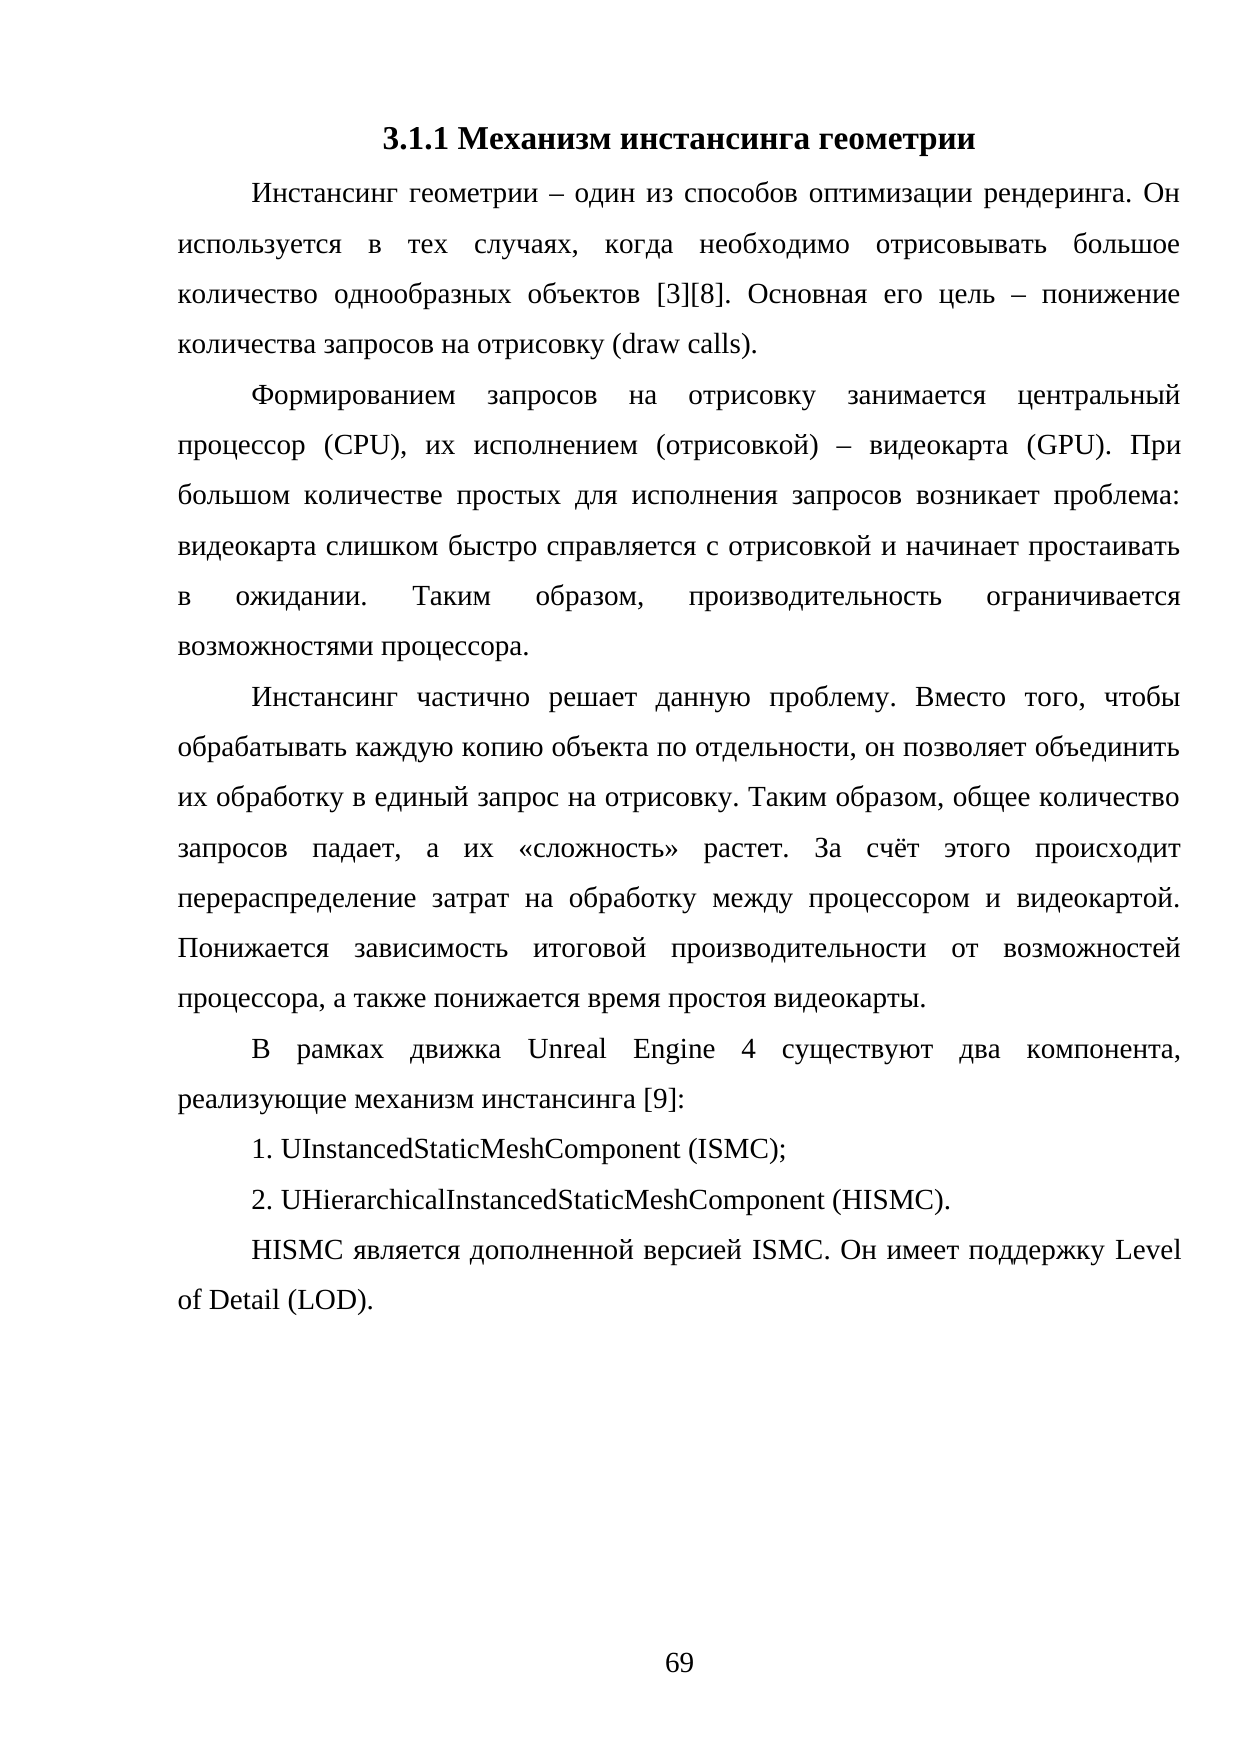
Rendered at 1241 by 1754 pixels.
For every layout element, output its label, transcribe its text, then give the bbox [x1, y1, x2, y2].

text Инстансинг частично решает данную проблему. Вместо того, чтобы обрабатывать каждую копию объекта по отдельности, он позволяет объединить их обработку в единый запрос на отрисовку. Таким образом, общее количество запросов падает, а их «сложность» растет. За счёт этого происходит перераспределение затрат на обработку между процессором и видеокартой. Понижается зависимость итоговой производительности от возможностей процессора, а также понижается время простоя видеокарты. [177, 679, 1181, 1014]
list UInstancedStaticMeshComponent (ISMC); [251, 1132, 1181, 1165]
text HISMC является дополненной версией ISMC. Он имеет поддержку Level of Detail (LOD). [177, 1232, 1181, 1316]
text Формированием запросов на отрисовку занимается центральный процессор (CPU), их исполнением (отрисовкой) – видеокарта (GPU). При большом количестве простых для исполнения запросов возникает проблема: видеокарта слишком быстро справляется с отрисовкой и начинает простаивать в ожидании. Таким образом, производительность ограничивается возможностями процессора. [177, 377, 1181, 662]
text В рамках движка Unreal Engine 4 существуют два компонента, реализующие механизм инстансинга [9]: [177, 1031, 1181, 1115]
text Инстансинг геометрии – один из способов оптимизации рендеринга. Он используется в тех случаях, когда необходимо отрисовывать большое количество однообразных объектов [3][8]. Основная его цель – понижение количества запросов на отрисовку (draw calls). [177, 176, 1181, 360]
list UHierarchicalInstancedStaticMeshComponent (HISMC). [251, 1182, 1181, 1215]
text 3.1.1 Механизм инстансинга геометрии [177, 118, 1181, 156]
